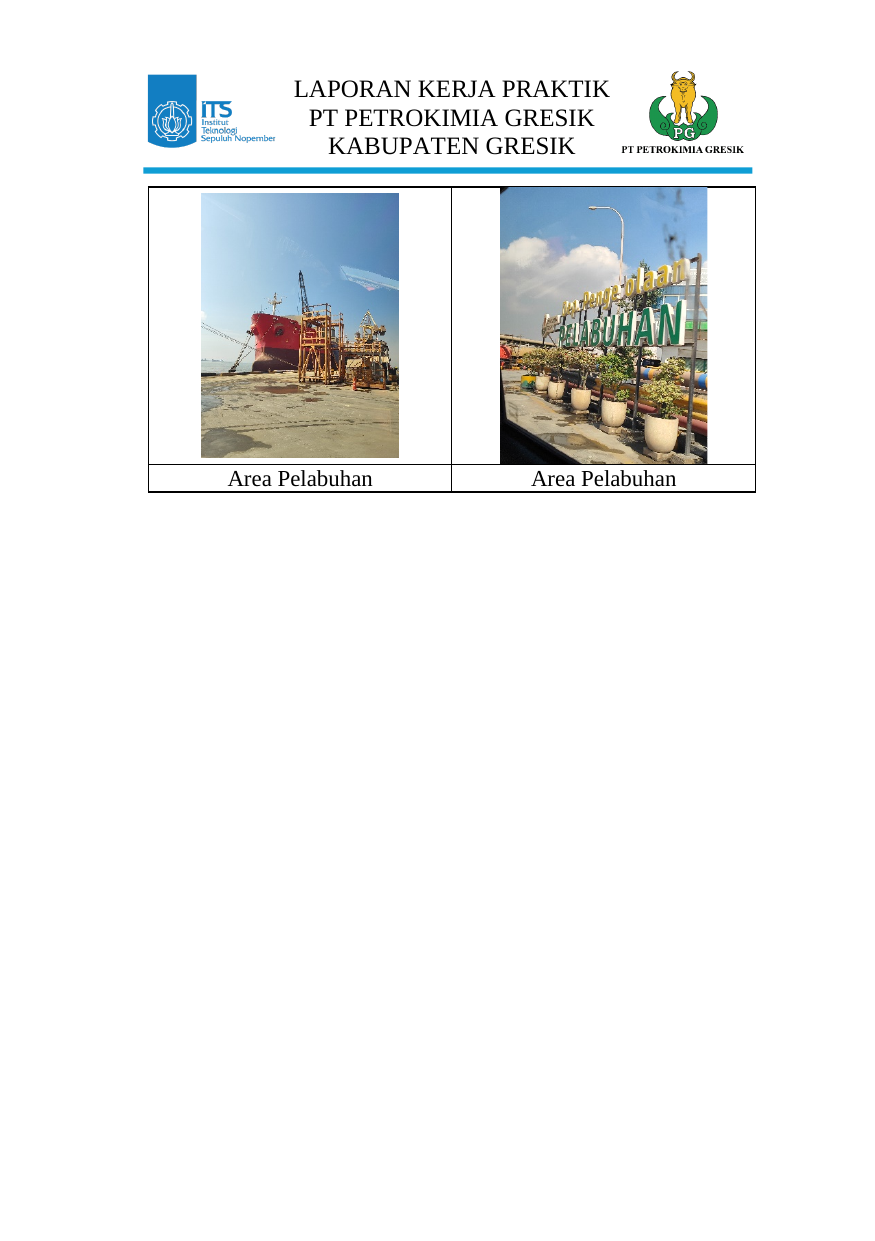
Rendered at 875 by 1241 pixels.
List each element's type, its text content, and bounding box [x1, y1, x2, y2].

picture [201, 193, 399, 458]
table_cell [708, 188, 755, 464]
table_cell Area Pelabuhan [452, 465, 755, 491]
table_cell [452, 188, 500, 464]
picture [612, 67, 753, 158]
table_cell [149, 188, 451, 464]
picture [147, 74, 276, 148]
table_cell Area Pelabuhan [149, 465, 451, 491]
picture [500, 187, 708, 464]
